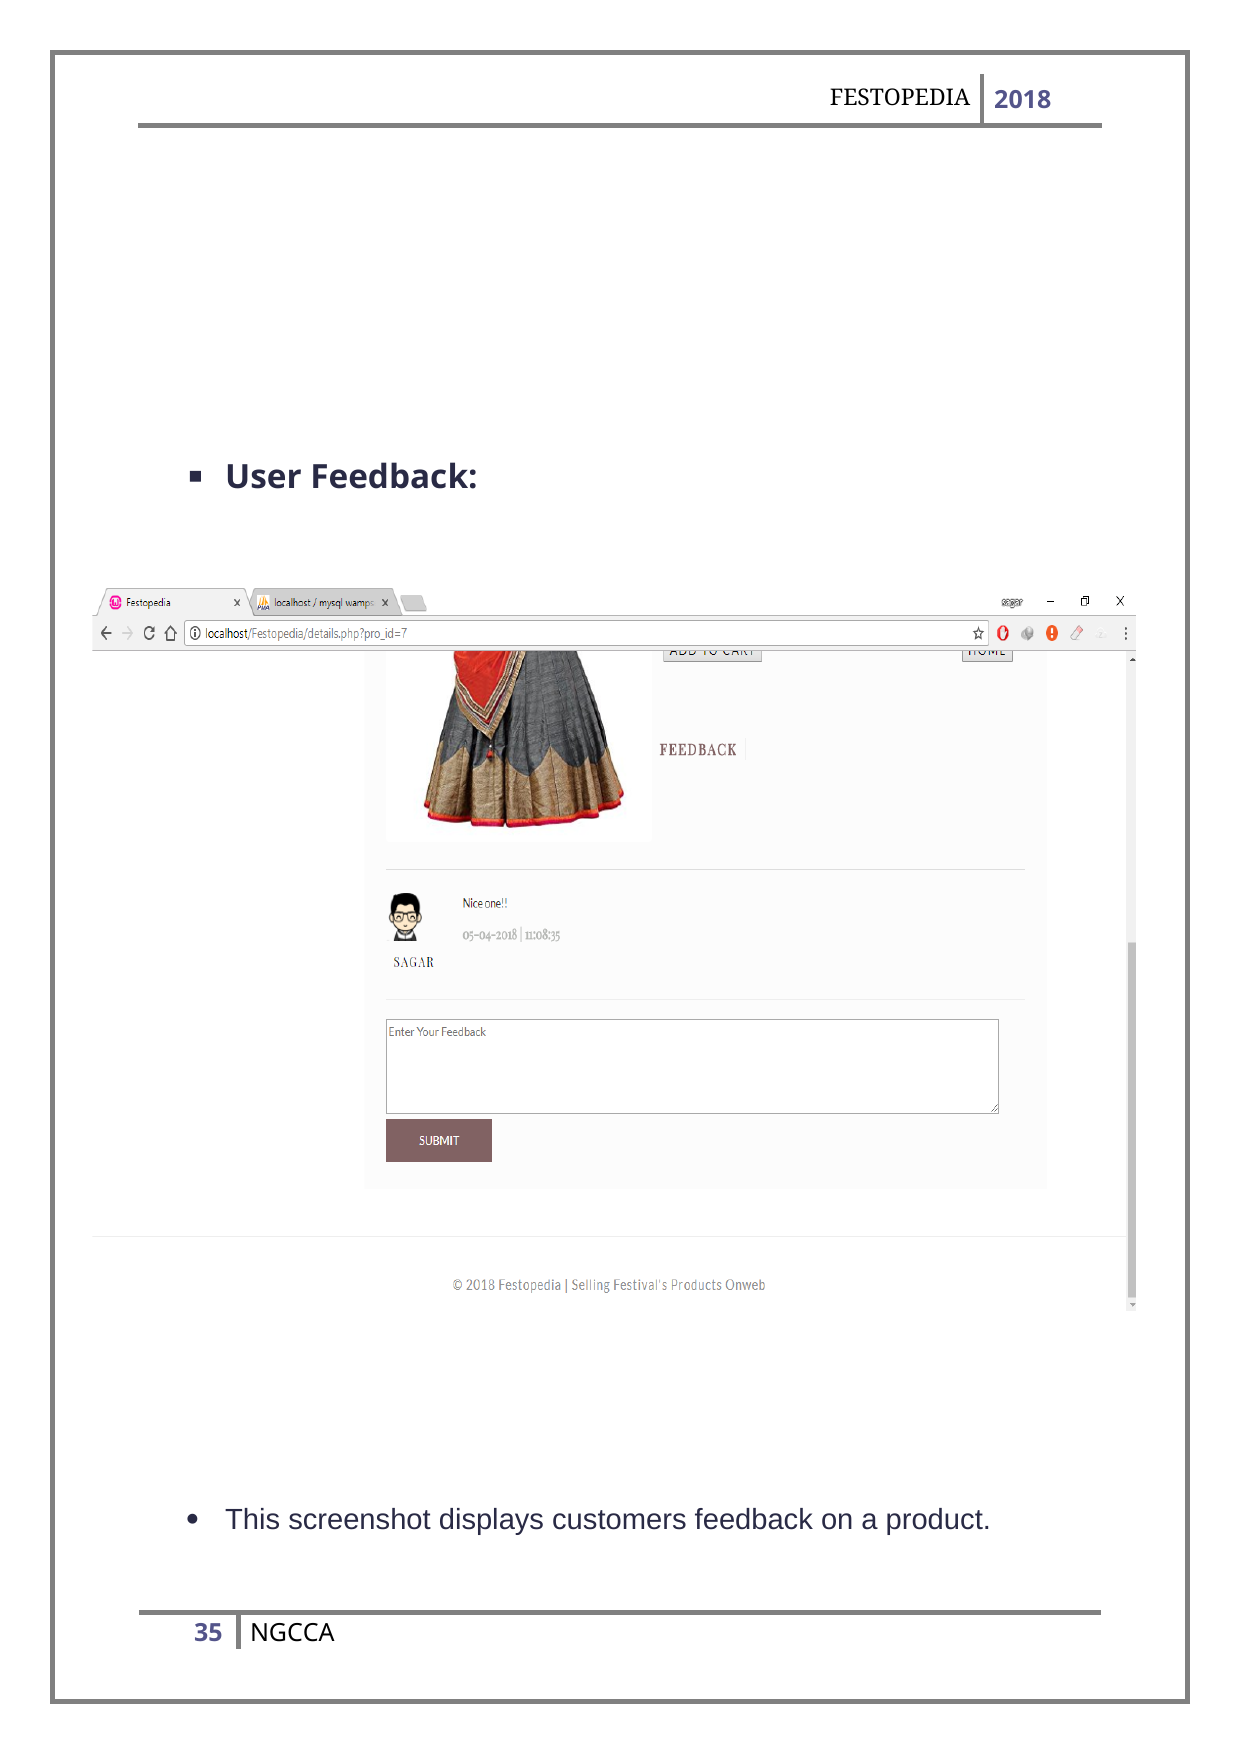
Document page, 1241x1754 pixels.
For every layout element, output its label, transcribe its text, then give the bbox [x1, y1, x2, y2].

list This screenshot displays customers feedback on a product. [187, 1502, 1090, 1566]
list User Feedback: [187, 453, 1090, 498]
picture [92, 588, 1135, 1311]
